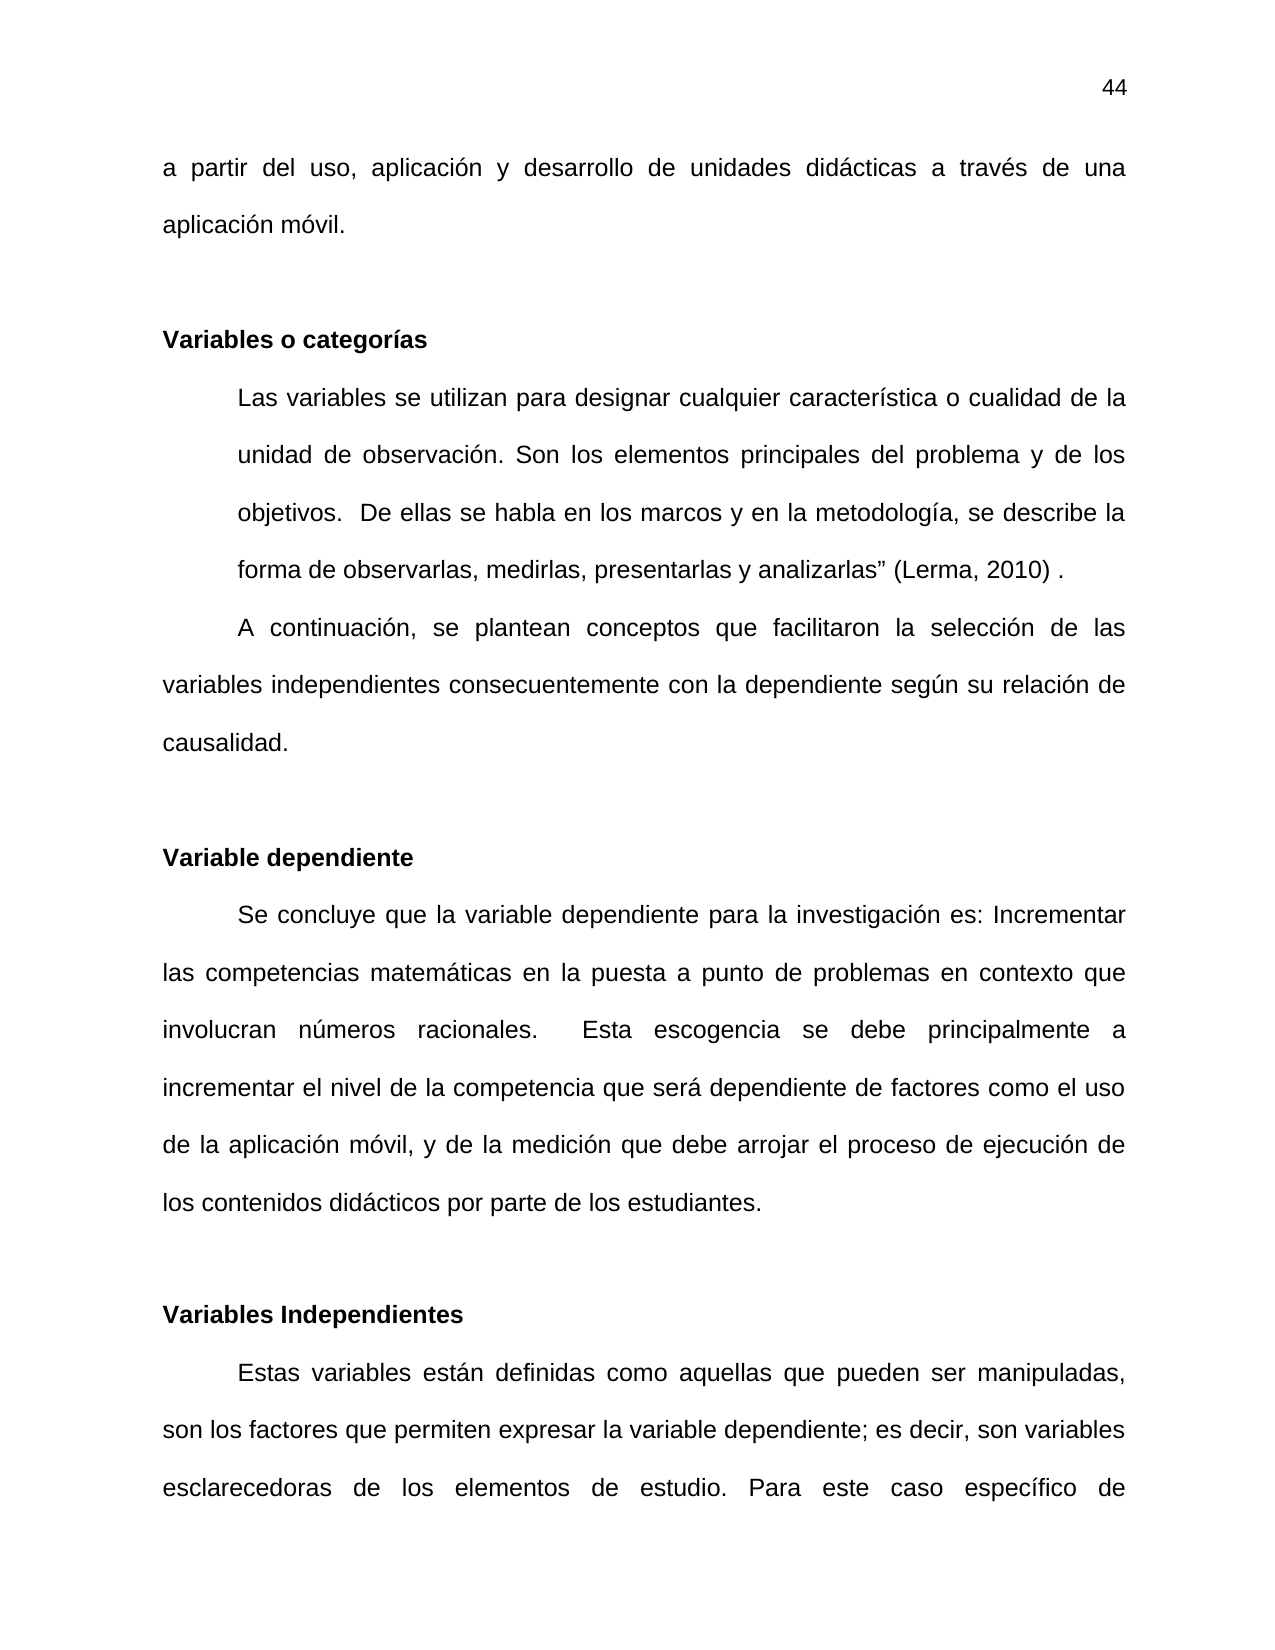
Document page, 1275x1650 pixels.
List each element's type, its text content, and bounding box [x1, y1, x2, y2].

text A continuación, se plantean conceptos que facilitaron la selección de las variables independientes consecuentemente con la dependiente según su relación de causalidad. [162, 613, 1127, 757]
text Variable dependiente Se concluye que la variable dependiente para la investigación es: Incrementar las competencias matemáticas en la puesta a punto de problemas en contexto que involucran números racionales. Esta escogencia se debe principalmente a incrementar el nivel de la competencia que será dependiente de factores como el uso de la aplicación móvil, y de la medición que debe arrojar el proceso de ejecución de los contenidos didácticos por parte de los estudiantes. [162, 843, 1127, 1217]
text Las variables se utilizan para designar cualquier característica o cualidad de la unidad de observación. Son los elementos principales del problema y de los objetivos. De ellas se habla en los marcos y en la metodología, se describe la forma de observarlas, medirlas, presentarlas y analizarlas” . [237, 383, 1127, 584]
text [162, 153, 1127, 239]
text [162, 1358, 1127, 1502]
text Variables Independientes [162, 1300, 1127, 1329]
subtitle Variables o categorías [162, 325, 1127, 354]
